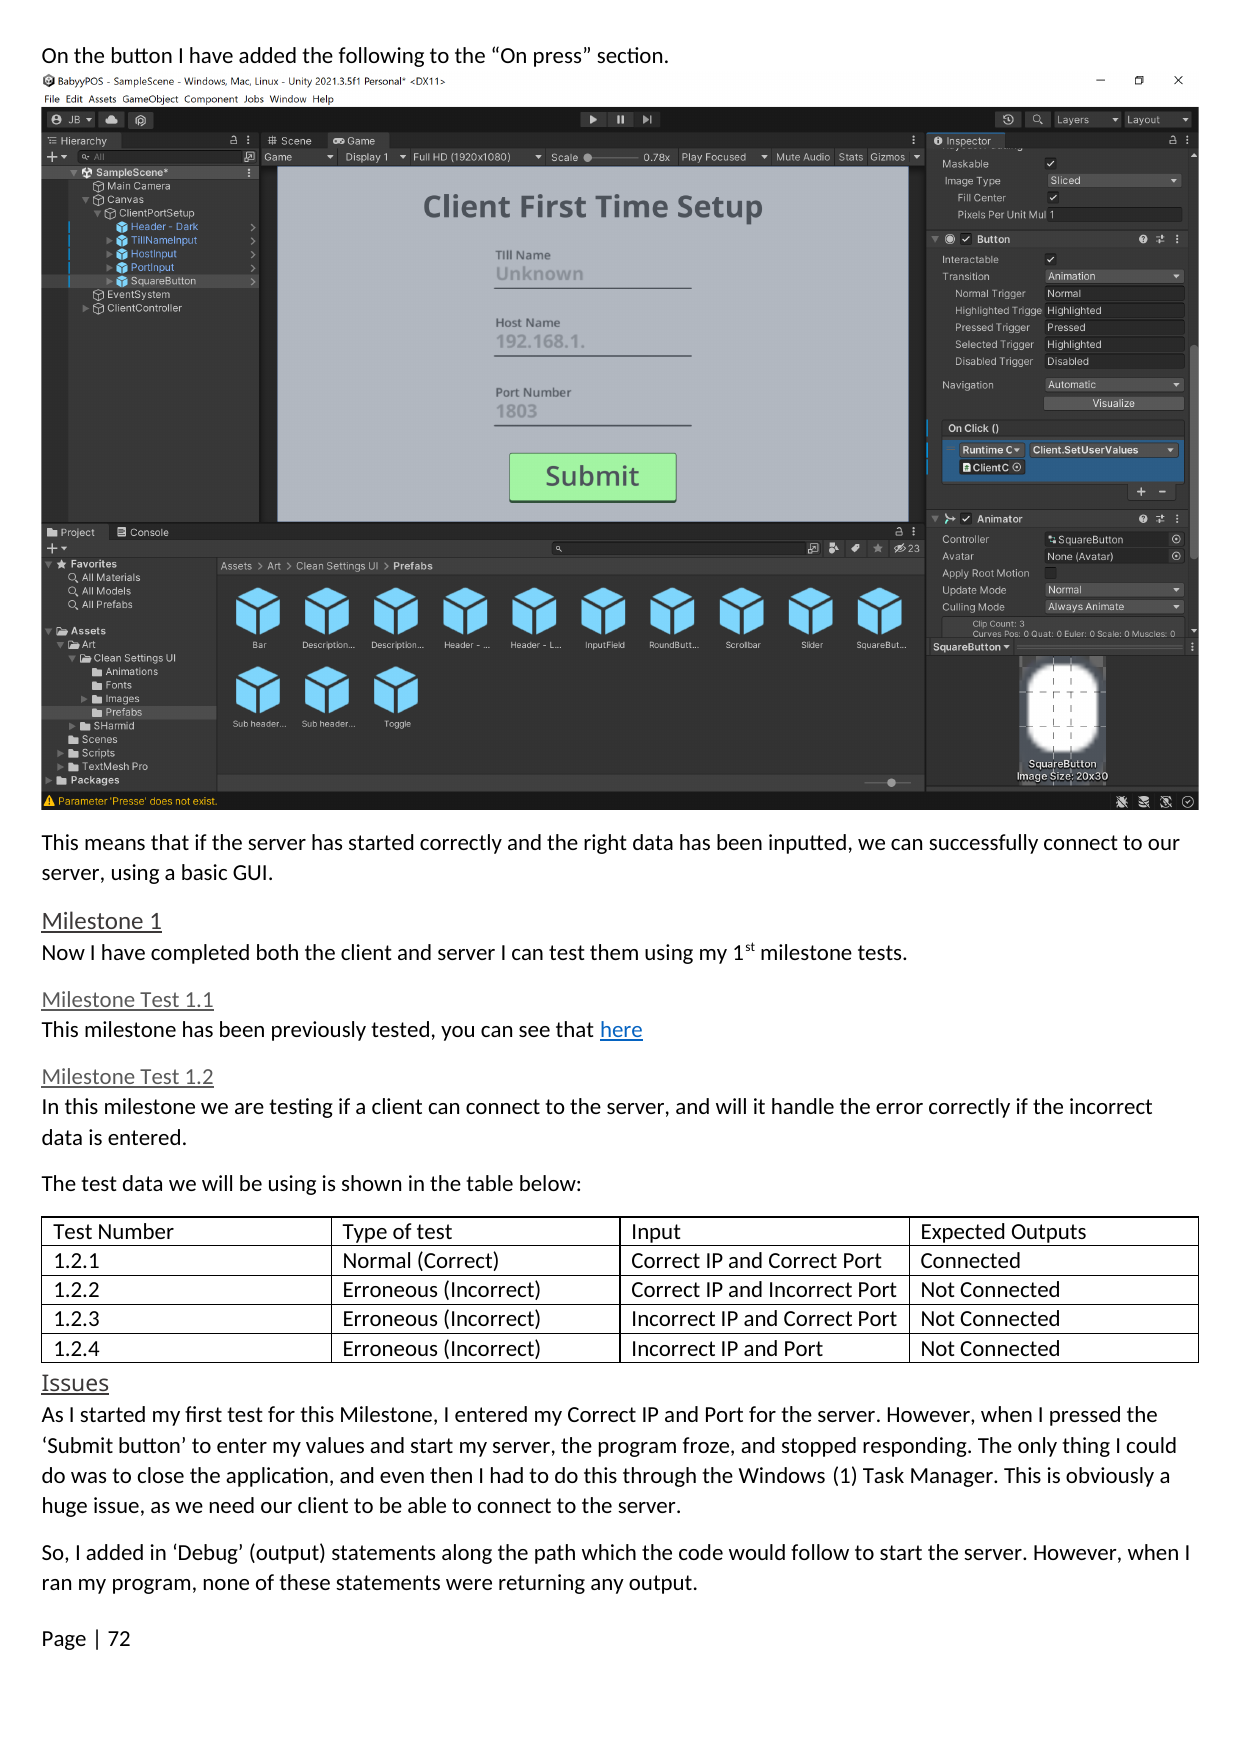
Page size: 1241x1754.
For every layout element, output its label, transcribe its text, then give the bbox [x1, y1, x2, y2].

subtitle Milestone Test 1.2 [41, 1062, 1199, 1090]
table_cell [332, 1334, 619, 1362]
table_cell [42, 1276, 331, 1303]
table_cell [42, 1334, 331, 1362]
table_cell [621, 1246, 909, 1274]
subtitle Issues [41, 1367, 1199, 1398]
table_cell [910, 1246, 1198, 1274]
text Now I have completed both the client and server I can test them using my 1st milestone tests. [41, 938, 1199, 966]
text The test data we will be using is shown in the table below: [41, 1169, 1199, 1197]
text This means that if the server has started correctly and the right data has been inputted, we can successfully connect to our server, using a basic GUI. [41, 828, 1199, 886]
subtitle Milestone 1 [41, 905, 1199, 936]
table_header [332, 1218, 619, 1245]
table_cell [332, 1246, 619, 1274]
text As I started my first test for this Milestone, I entered my Correct IP and Port for the server. However, when I pressed the ‘Submit button’ to enter my values and start my server, the program froze, and stopped responding. The only thing I could do was to close the application, and even then I had to do this through the Windows Task Manager. This is obviously a huge issue, as we need our client to be able to connect to the server. [41, 1401, 1199, 1519]
text So, I added in ‘Debug’ (output) statements along the path which the code would follow to start the server. However, when I ran my program, none of these statements were returning any output. [41, 1538, 1199, 1596]
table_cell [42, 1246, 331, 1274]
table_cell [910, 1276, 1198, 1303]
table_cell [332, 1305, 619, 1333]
text In this milestone we are testing if a client can connect to the server, and will it handle the error correctly if the incorrect data is entered. [41, 1092, 1199, 1151]
text This milestone has been previously tested, you can see that here [41, 1015, 1199, 1043]
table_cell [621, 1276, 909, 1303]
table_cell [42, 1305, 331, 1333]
subtitle Milestone Test 1.1 [41, 985, 1199, 1013]
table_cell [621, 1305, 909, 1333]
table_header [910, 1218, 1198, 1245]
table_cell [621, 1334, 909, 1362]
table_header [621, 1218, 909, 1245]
picture [41, 71, 1199, 810]
text On the button I have added the following to the “On press” section. [41, 41, 1199, 71]
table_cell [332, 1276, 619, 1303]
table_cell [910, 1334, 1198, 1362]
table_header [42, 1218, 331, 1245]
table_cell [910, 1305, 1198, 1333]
